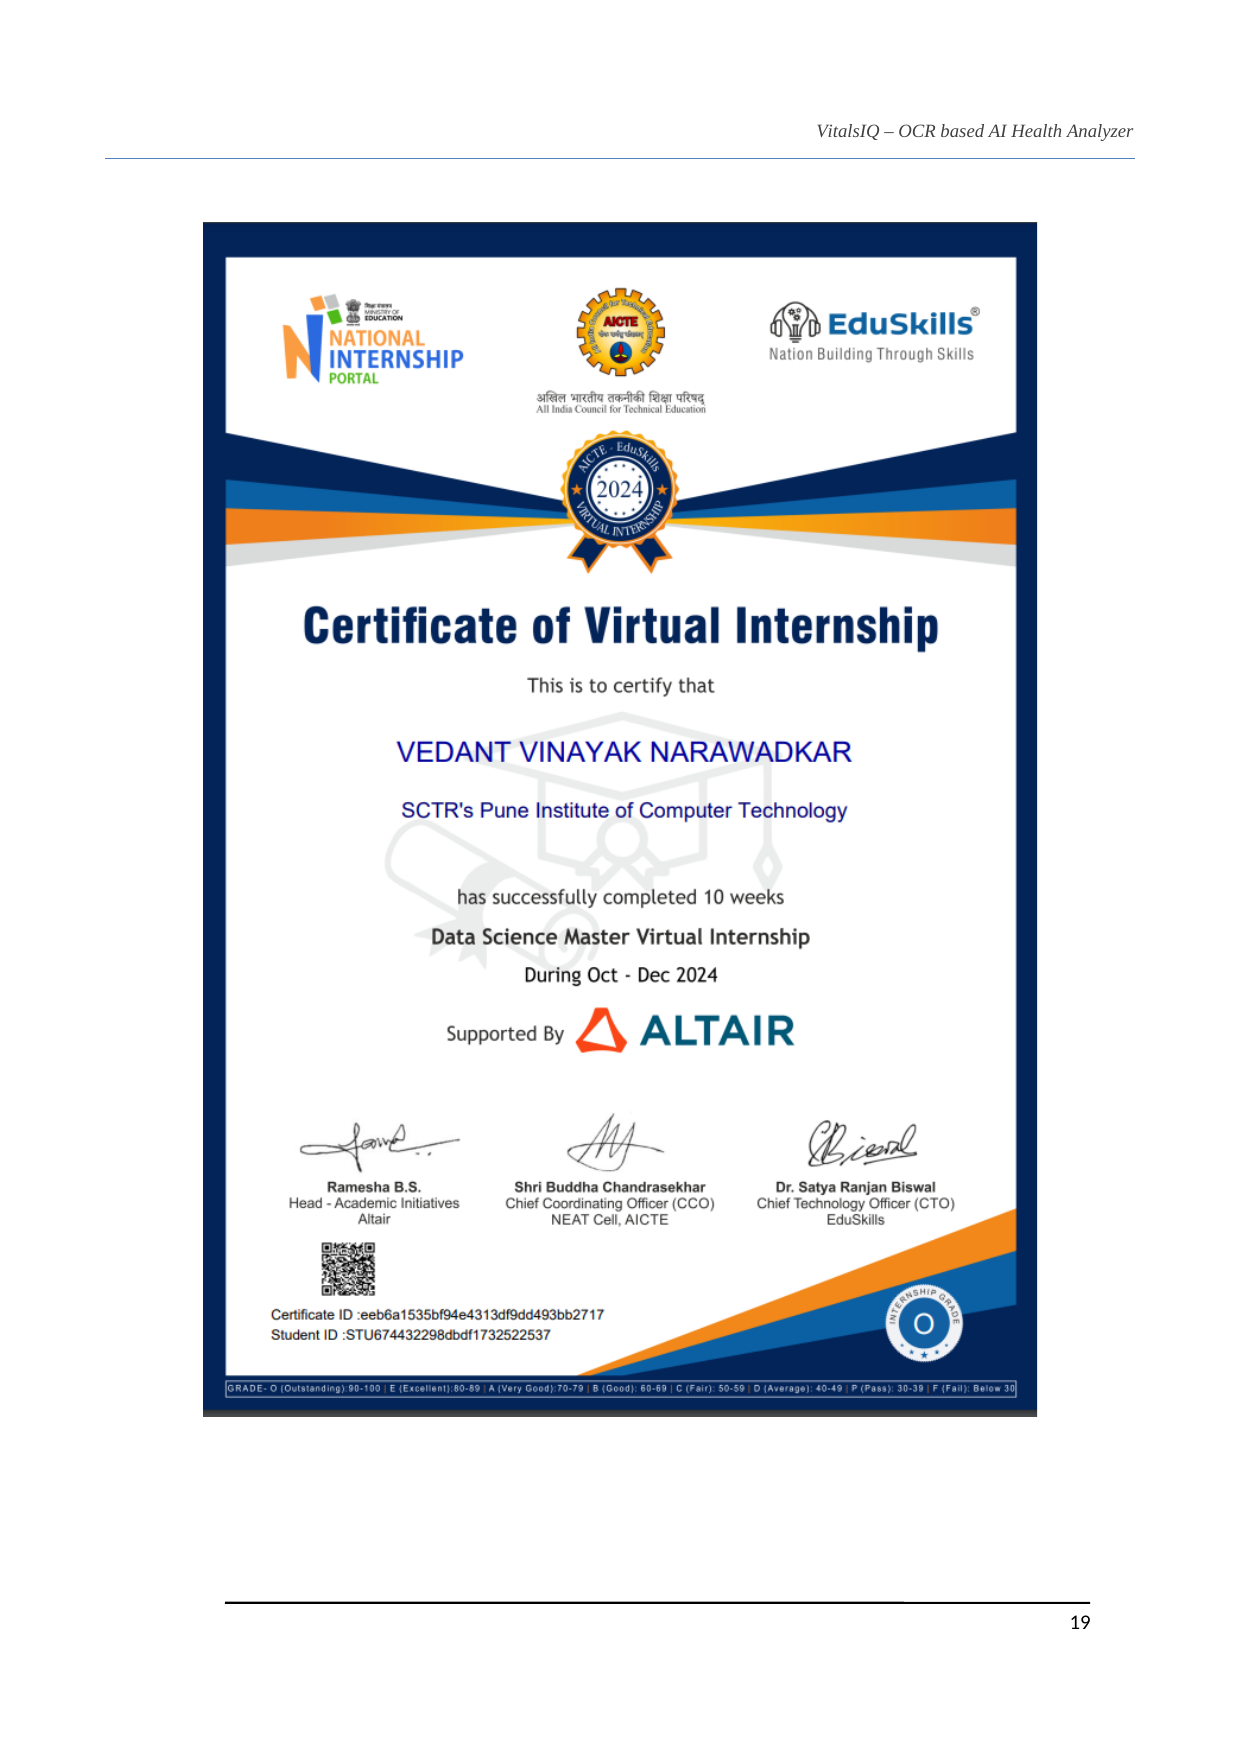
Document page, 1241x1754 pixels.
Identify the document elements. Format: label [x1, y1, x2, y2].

picture [203, 222, 1038, 1417]
